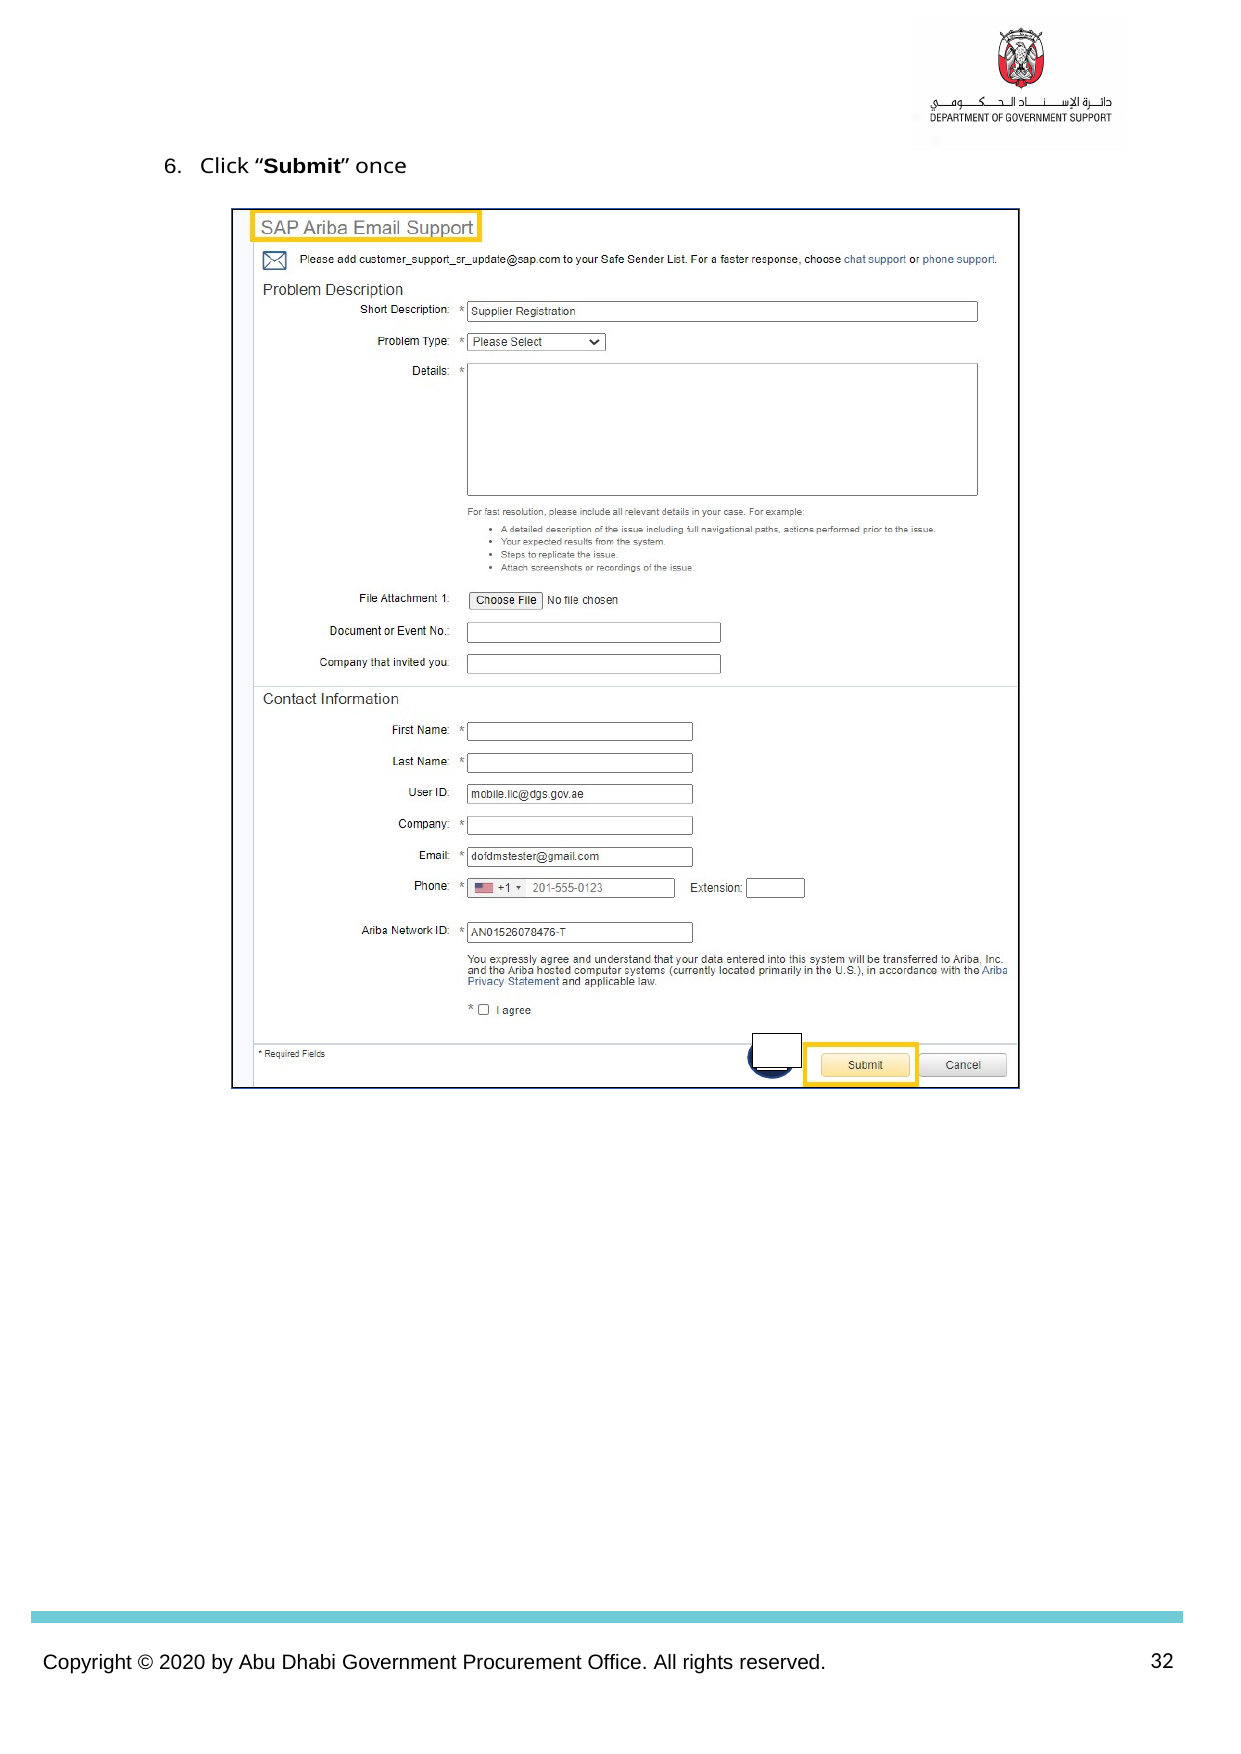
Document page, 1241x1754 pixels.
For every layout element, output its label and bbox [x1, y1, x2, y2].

picture [911, 14, 1126, 150]
picture [233, 210, 1018, 1087]
